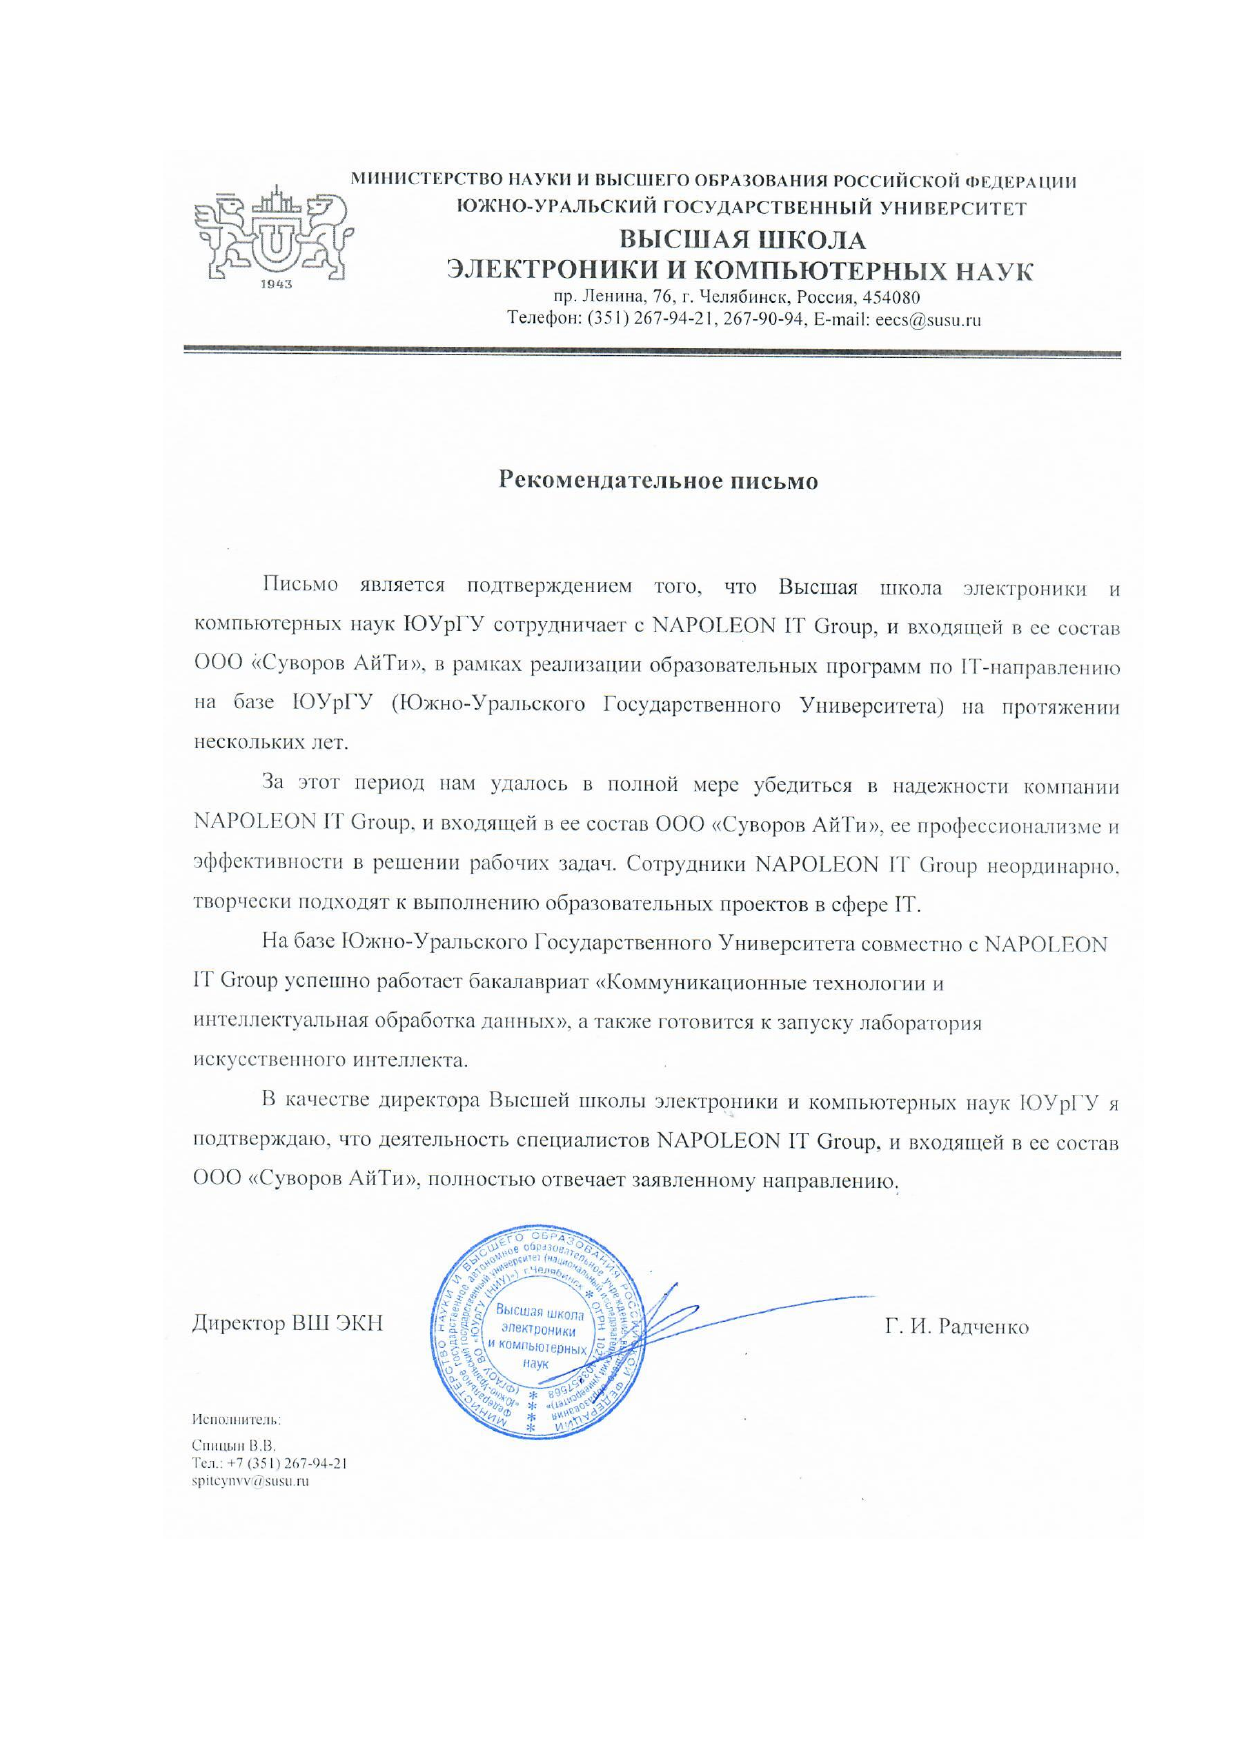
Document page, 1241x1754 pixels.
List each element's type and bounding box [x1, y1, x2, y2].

picture [163, 150, 1144, 1539]
